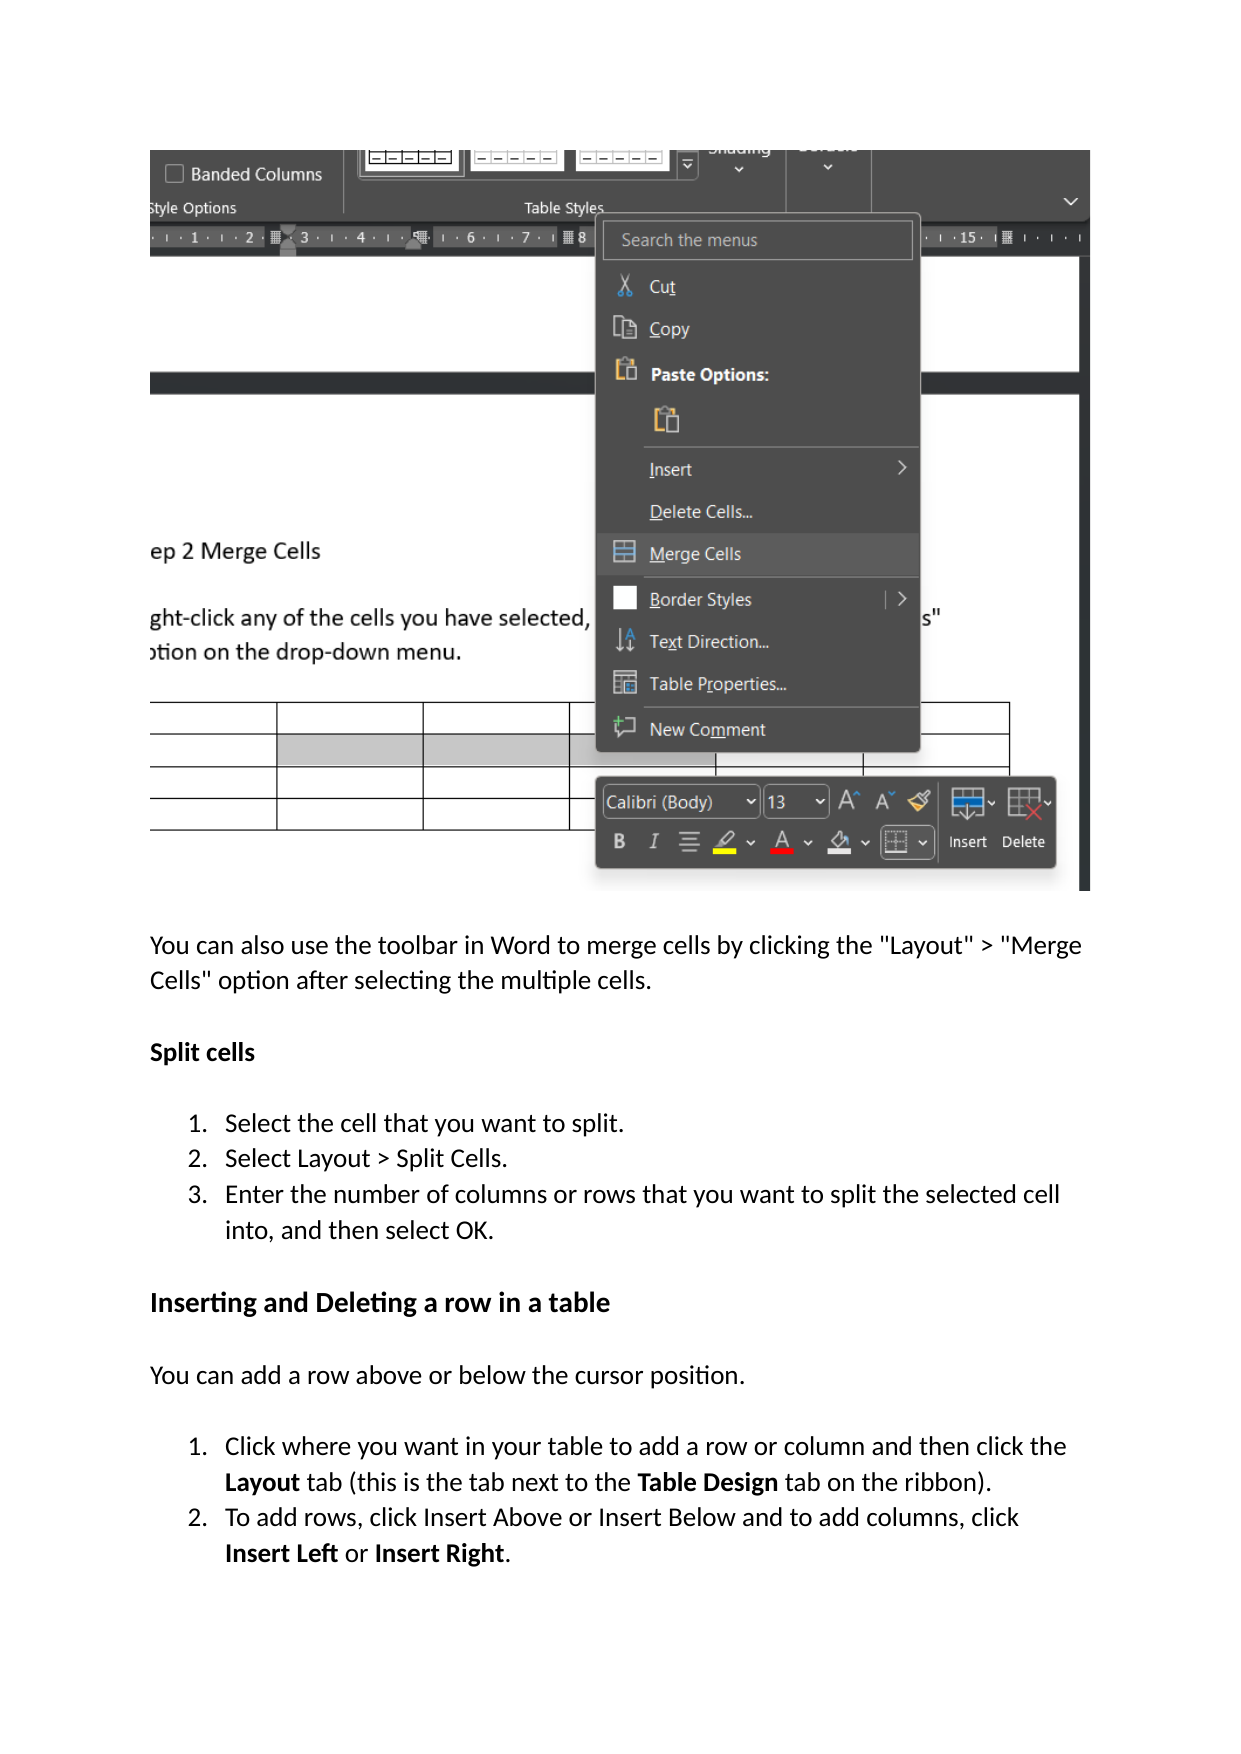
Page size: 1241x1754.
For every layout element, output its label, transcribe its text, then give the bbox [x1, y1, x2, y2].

list Select the cell that you want to split. [187, 1106, 1090, 1139]
list Enter the number of columns or rows that you want to split the selected cell into, and then select OK. [187, 1177, 1090, 1246]
picture [150, 150, 1091, 891]
text Inserting and Deleting a row in a table [150, 1284, 1090, 1320]
text You can add a row above or below the cursor position. [150, 1358, 1090, 1391]
list Select Layout > Split Cells. [187, 1142, 1090, 1174]
list Click where you want in your table to add a row or column and then click the Layout tab (this is the tab next to the Table Design tab on the ribbon). [187, 1429, 1090, 1498]
text You can also use the toolbar in Word to merge cells by clicking the "Layout" > "Merge Cells" option after selecting the multiple cells. [150, 928, 1090, 996]
list To add rows, click Insert Above or Insert Below and to add columns, click Insert Left or Insert Right. [187, 1501, 1090, 1569]
text Split cells [150, 1035, 1090, 1068]
